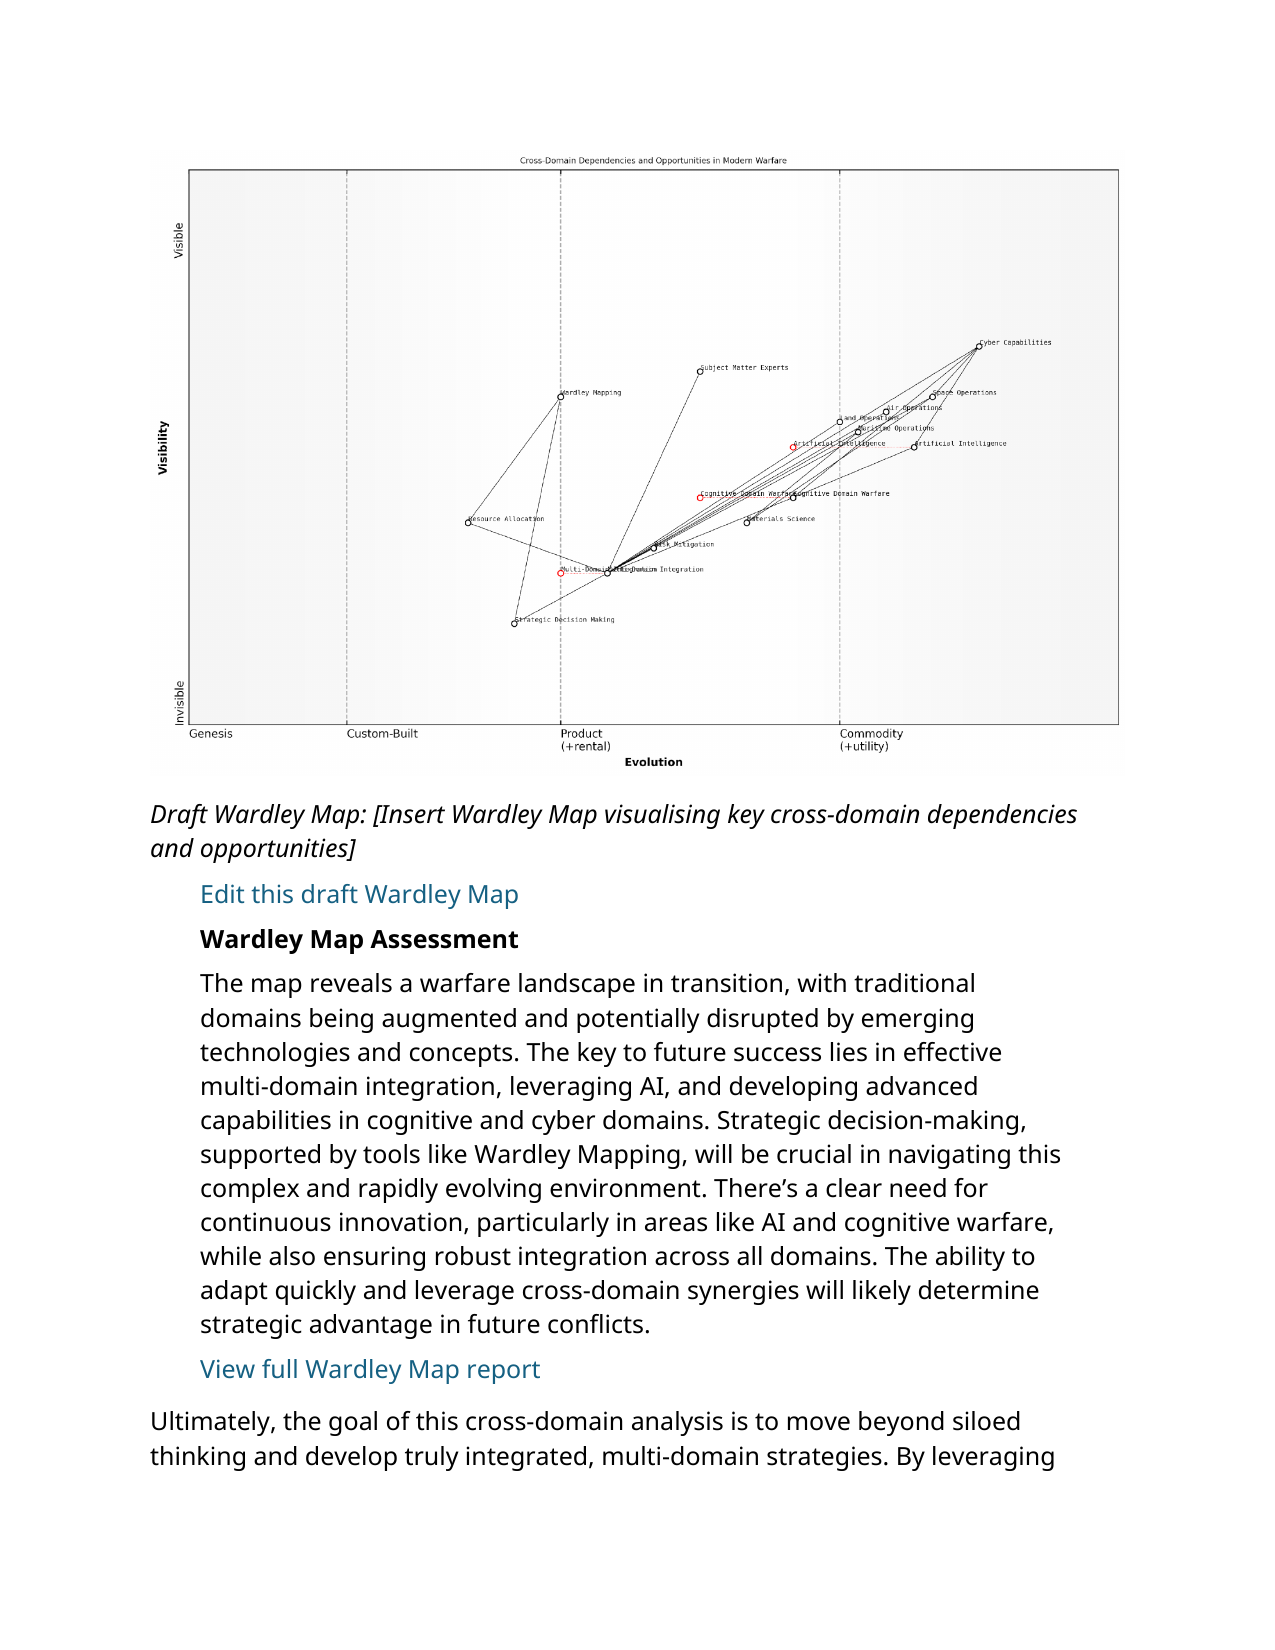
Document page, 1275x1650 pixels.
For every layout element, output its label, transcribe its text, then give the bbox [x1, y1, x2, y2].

text The map reveals a warfare landscape in transition, with traditional domains being augmented and potentially disrupted by emerging technologies and concepts. The key to future success lies in effective multi-domain integration, leveraging AI, and developing advanced capabilities in cognitive and cyber domains. Strategic decision-making, supported by tools like Wardley Mapping, will be crucial in navigating this complex and rapidly evolving environment. There’s a clear need for continuous innovation, particularly in areas like AI and cognitive warfare, while also ensuring robust integration across all domains. The ability to adapt quickly and leverage cross-domain synergies will likely determine strategic advantage in future conflicts. [200, 966, 1075, 1341]
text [150, 1404, 1125, 1472]
text Draft Wardley Map: [Insert Wardley Map visualising key cross-domain dependencies and opportunities] [150, 797, 1125, 865]
picture [150, 150, 1125, 776]
text View full Wardley Map report [200, 1351, 1075, 1385]
text Wardley Map Assessment [200, 922, 1075, 956]
text Edit this draft Wardley Map [200, 877, 1075, 911]
